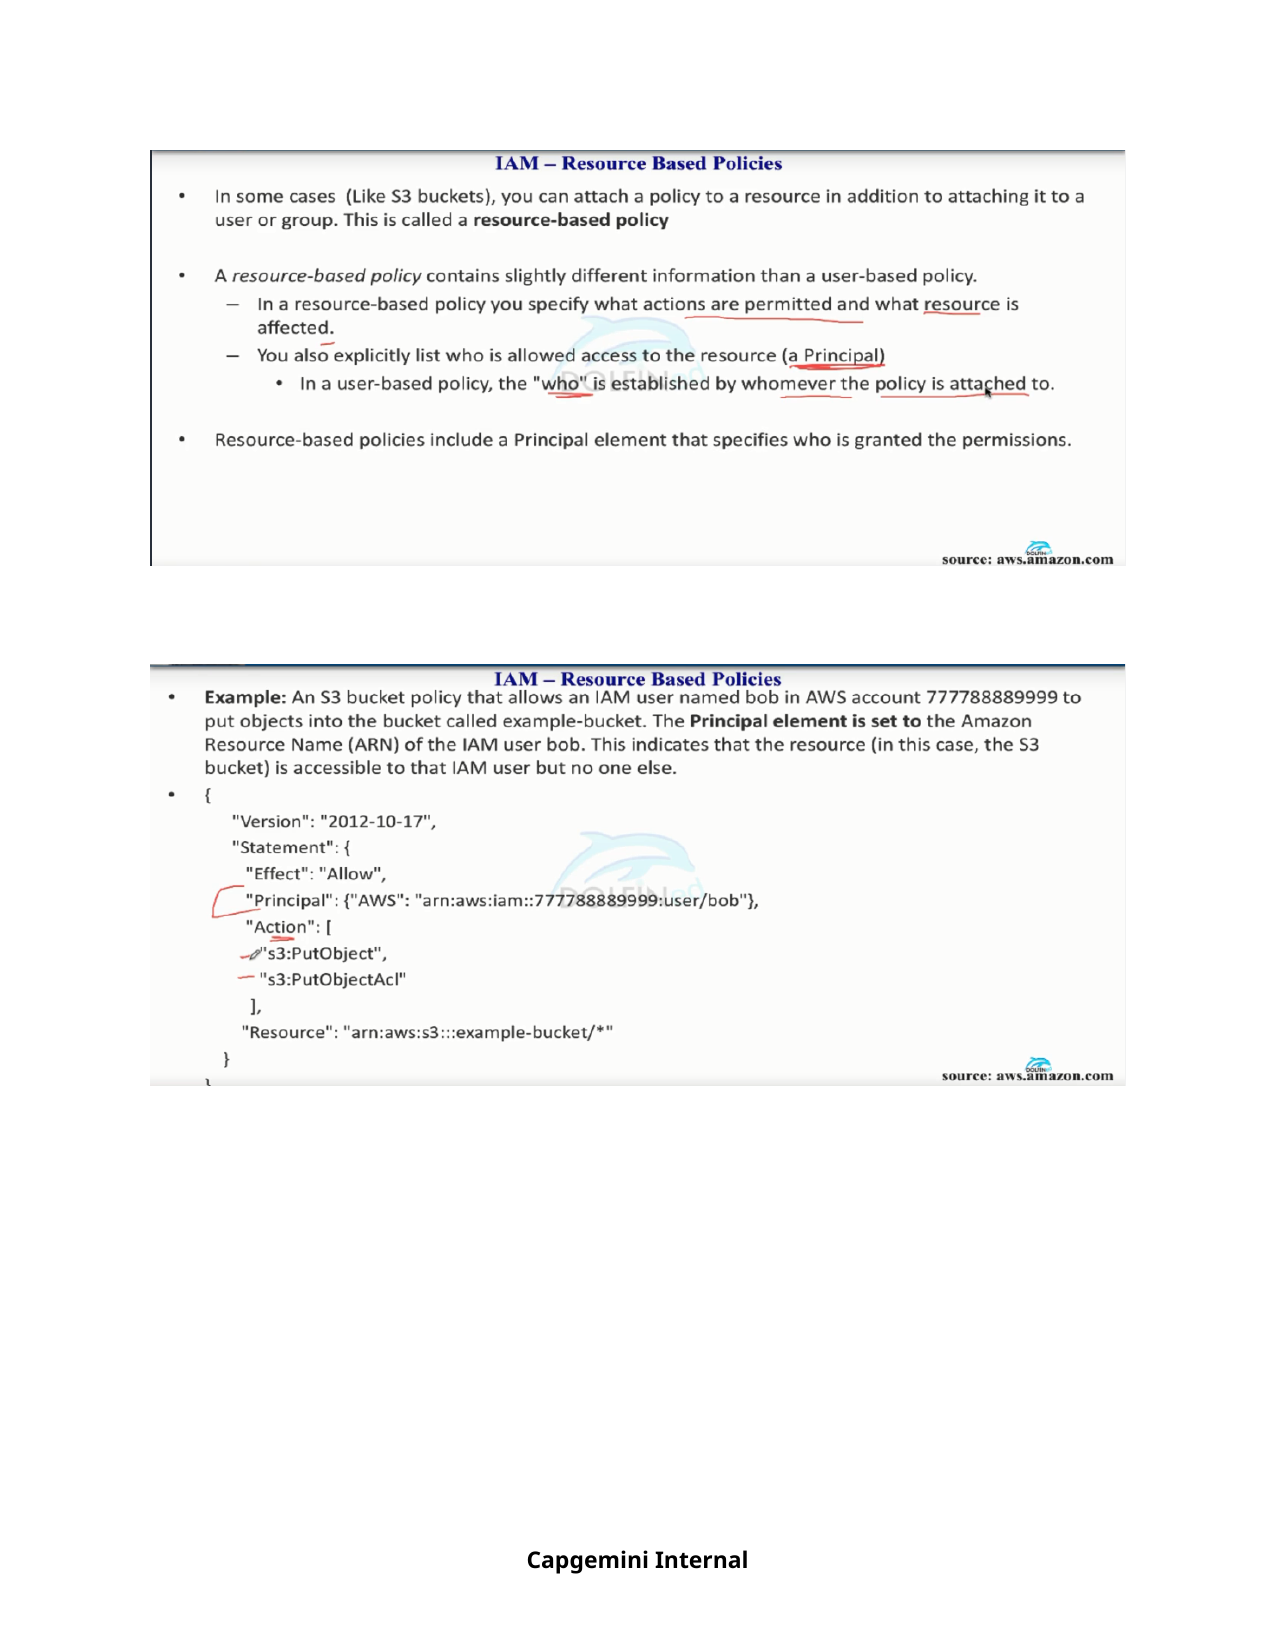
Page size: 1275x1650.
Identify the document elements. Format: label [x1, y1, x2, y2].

picture [150, 150, 1125, 566]
picture [150, 664, 1125, 1086]
